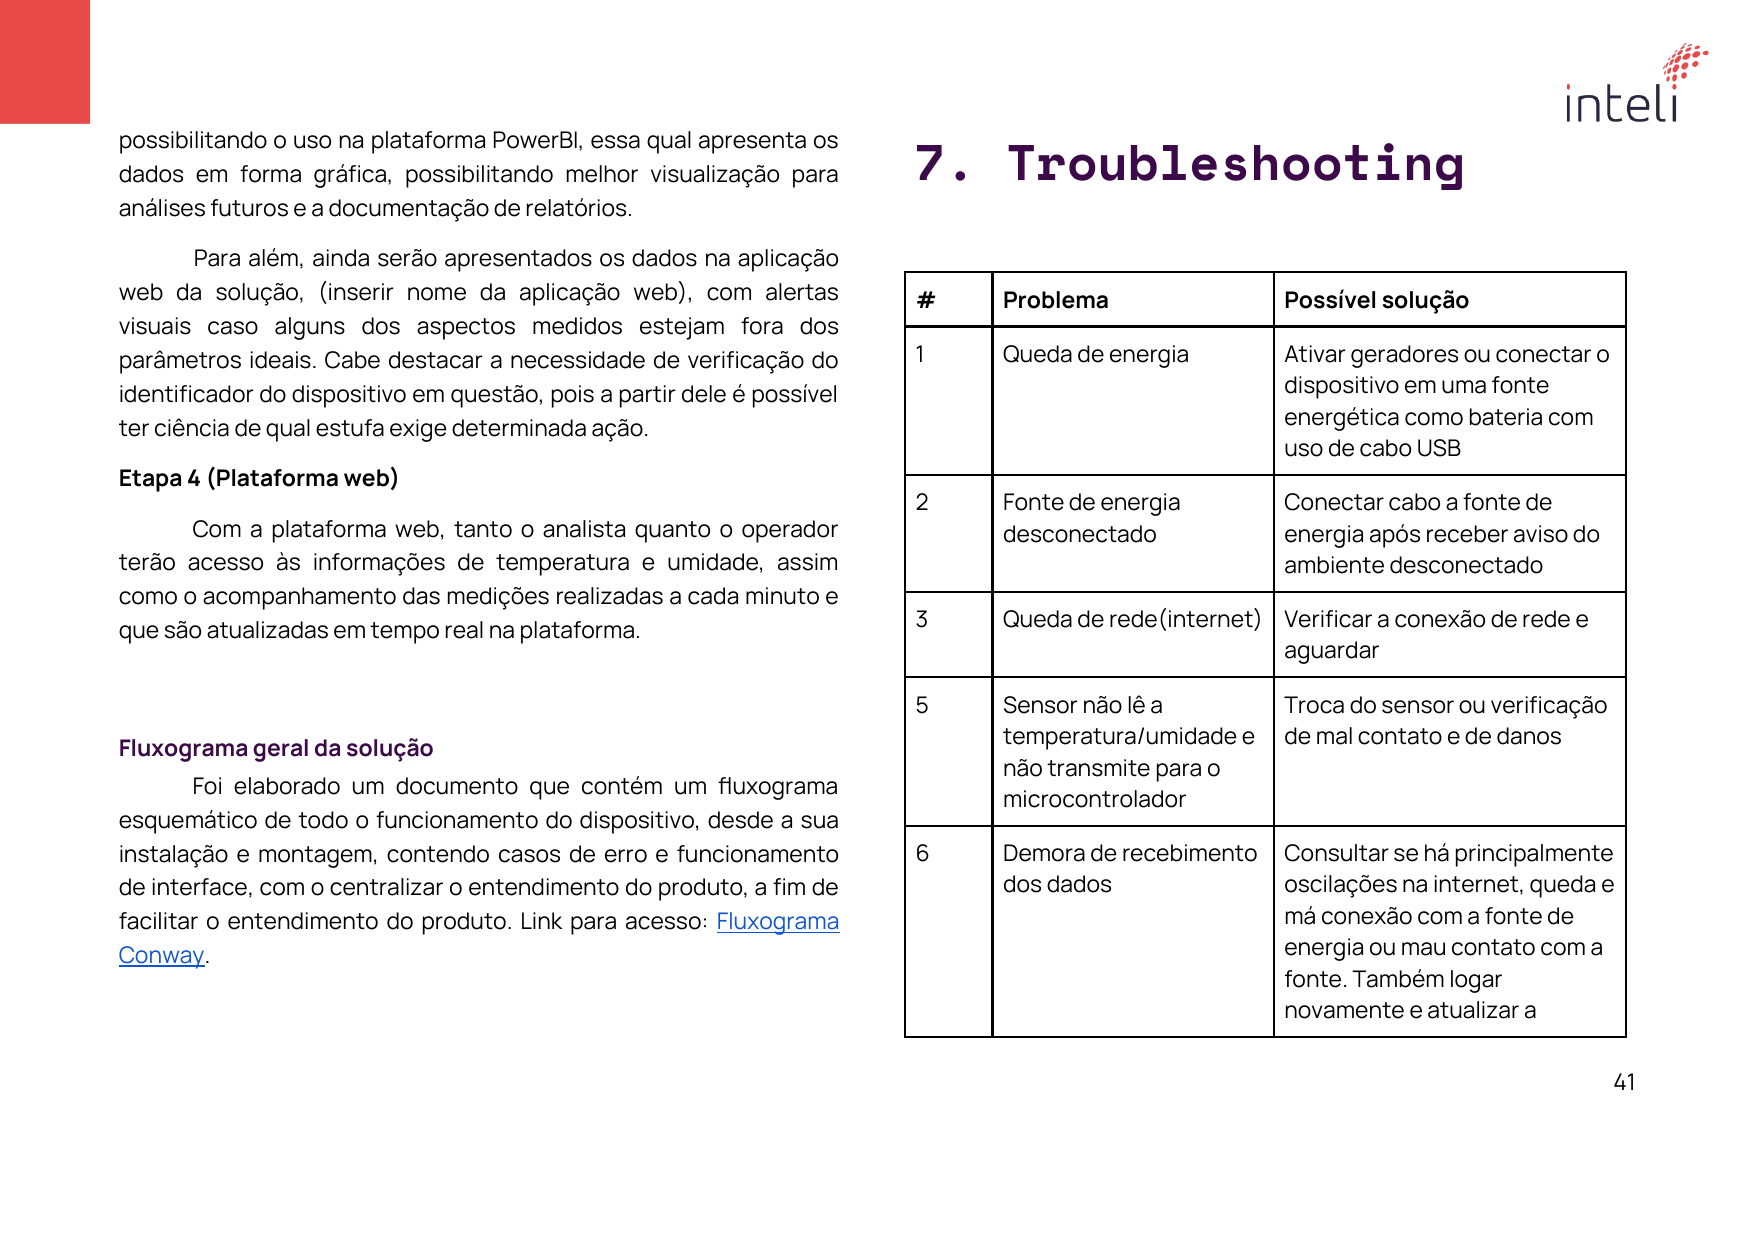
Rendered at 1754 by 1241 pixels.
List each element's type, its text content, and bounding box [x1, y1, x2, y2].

table_cell 2 [906, 476, 991, 591]
text Para além, ainda serão apresentados os dados na aplicação web da solução, (inserir nome da aplicação web), com alertas visuais caso alguns dos aspectos medidos estejam fora dos parâmetros ideais. Cabe destacar a necessidade de verificação do identificador do dispositivo em questão, pois a partir dele é possível ter ciência de qual estufa exige determinada ação. [118, 242, 839, 443]
table_cell Ativar geradores ou conectar o dispositivo em uma fonte energética como bateria com uso de cabo USB [1275, 328, 1625, 474]
table_cell Sensor não lê a temperatura/umidade e não transmite para o microcontrolador [994, 678, 1273, 824]
picture [0, 0, 91, 124]
subtitle 7. Troubleshooting [914, 124, 1636, 198]
text Com a plataforma web, tanto o analista quanto o operador terão acesso às informações de temperatura e umidade, assim como o acompanhamento das medições realizadas a cada minuto e que são atualizadas em tempo real na plataforma. [118, 512, 839, 645]
subtitle Fluxograma geral da solução [118, 732, 839, 763]
table_cell 1 [906, 328, 991, 474]
table_header Possível solução [1275, 273, 1625, 325]
table_cell Demora de recebimento dos dados [994, 827, 1273, 1036]
table_cell 6 [906, 827, 991, 1036]
table_cell Queda de energia [994, 328, 1273, 474]
table_cell Queda de rede(internet) [994, 593, 1273, 676]
picture [1566, 43, 1709, 122]
table_header Problema [994, 273, 1273, 325]
table_cell 3 [906, 593, 991, 676]
table_cell Troca do sensor ou verificação de mal contato e de danos [1275, 678, 1625, 824]
table_cell Verificar a conexão de rede e aguardar [1275, 593, 1625, 676]
text Foi elaborado um documento que contém um fluxograma esquemático de todo o funcionamento do dispositivo, desde a sua instalação e montagem, contendo casos de erro e funcionamento de interface, com o centralizar o entendimento do produto, a fim de facilitar o entendimento do produto. Link para acesso: Fluxograma Conway. [118, 770, 839, 970]
table_header # [906, 273, 991, 325]
table_cell Fonte de energia desconectado [994, 476, 1273, 591]
table_cell Conectar cabo a fonte de energia após receber aviso do ambiente desconectado [1275, 476, 1625, 591]
table_cell 5 [906, 678, 991, 824]
text Etapa 4 (Plataforma web) [118, 462, 839, 493]
